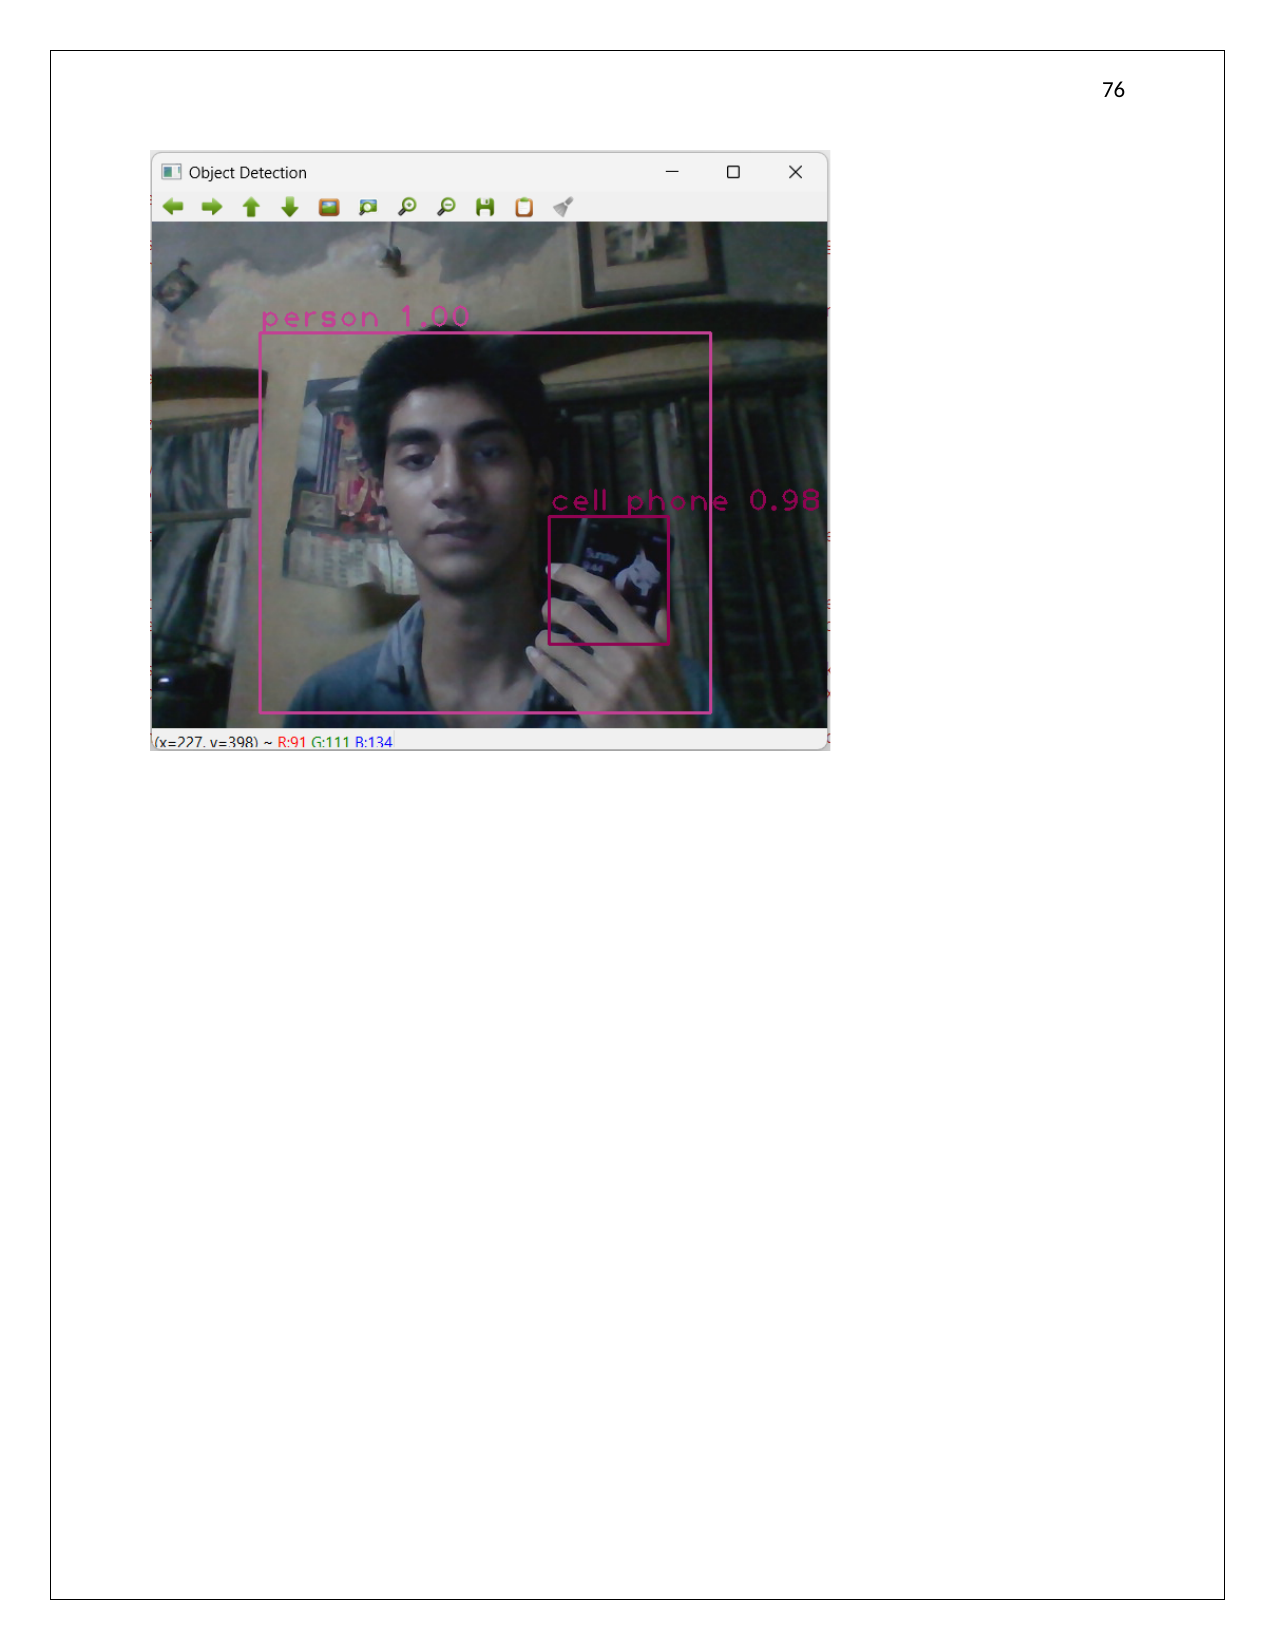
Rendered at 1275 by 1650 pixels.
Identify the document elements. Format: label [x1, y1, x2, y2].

picture [150, 150, 831, 751]
